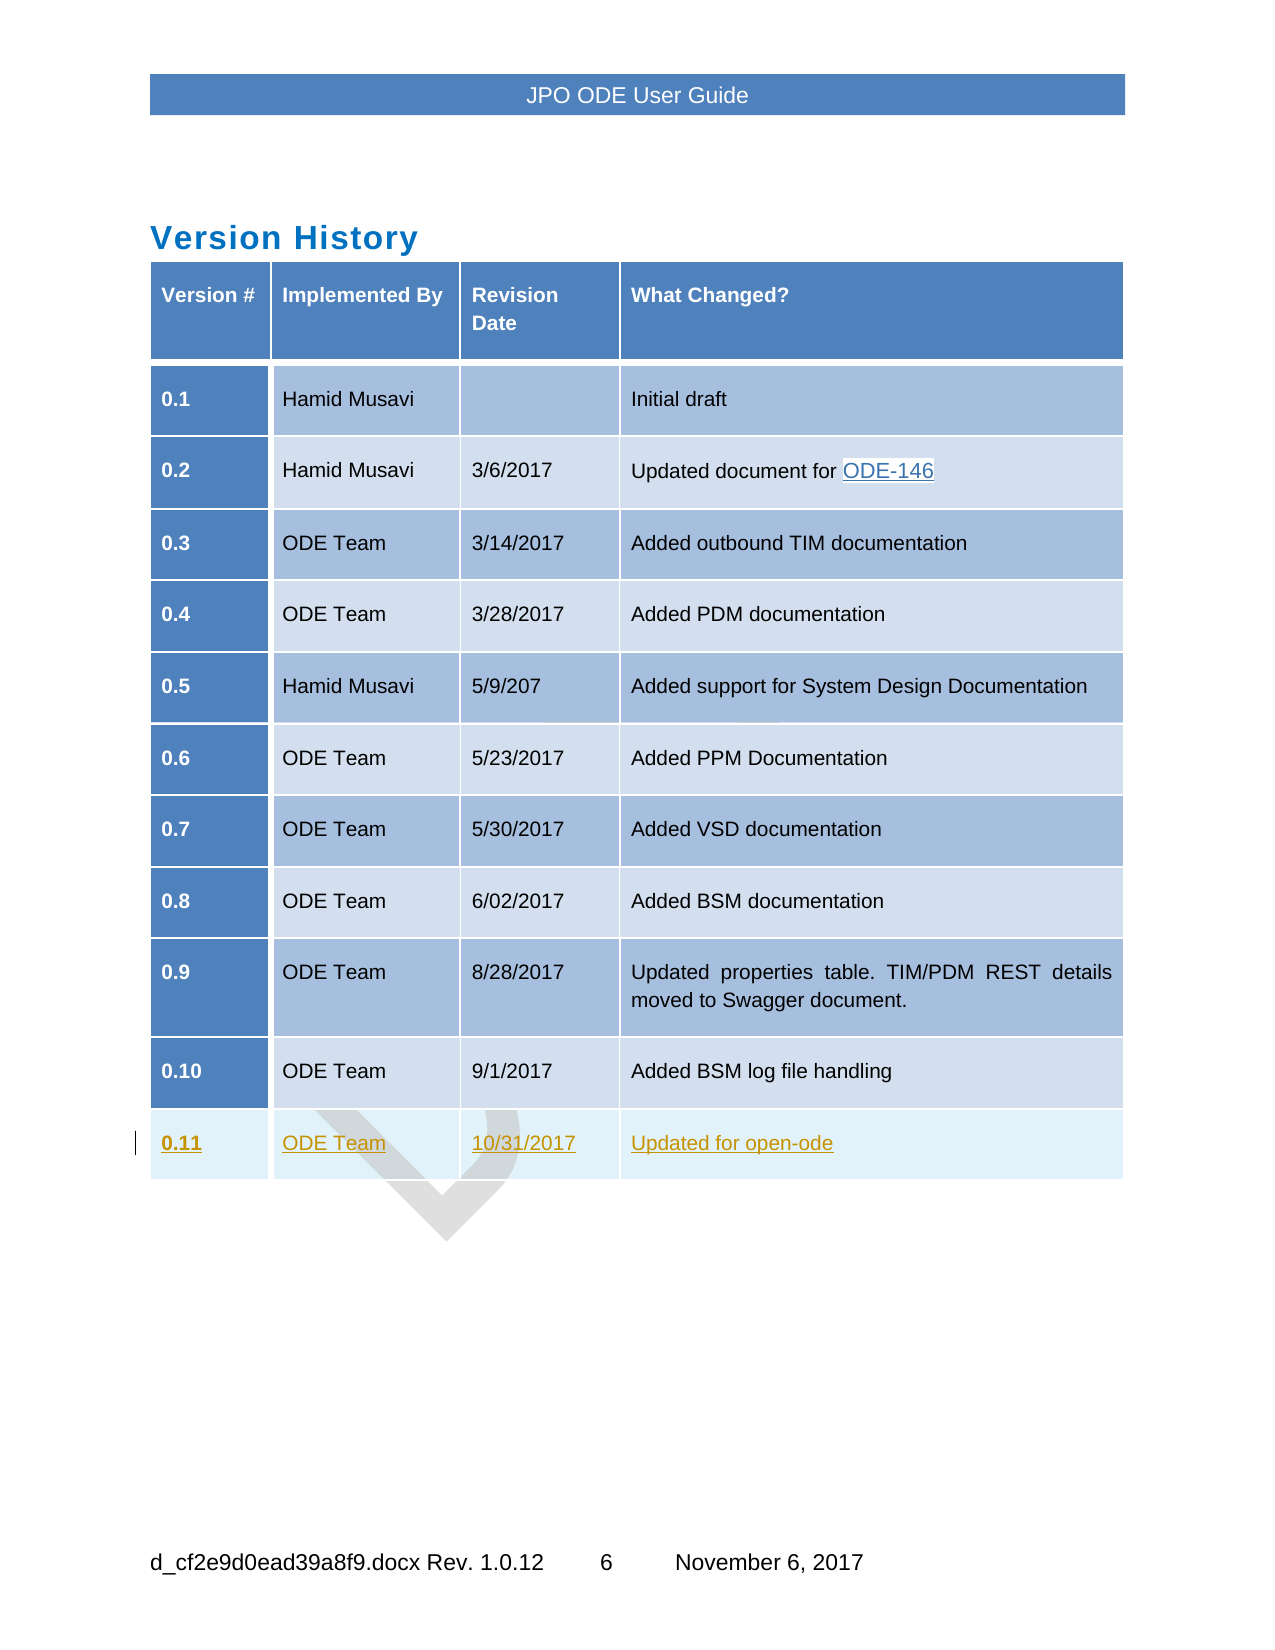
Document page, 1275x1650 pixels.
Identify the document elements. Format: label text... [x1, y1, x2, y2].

table_cell 5/9/207 [461, 653, 619, 722]
table_cell 0.1 [151, 366, 268, 435]
table_cell 0.8 [151, 868, 268, 937]
table_header Implemented By [272, 262, 459, 359]
table_cell 0.6 [151, 725, 268, 794]
table_cell 0.5 [151, 653, 268, 722]
table_cell Added PDM documentation [620, 581, 1123, 651]
table_cell 3/6/2017 [461, 437, 619, 508]
table_cell Added VSD documentation [621, 796, 1123, 866]
table_cell ODE Team [274, 581, 460, 651]
table_cell 0.10 [151, 1038, 268, 1108]
table_cell 0.4 [151, 581, 268, 651]
table_cell ODE Team [274, 868, 460, 937]
table_cell 5/30/2017 [461, 796, 619, 866]
table_cell Updated document for ODE-146 [620, 437, 1123, 508]
table_cell Added outbound TIM documentation [621, 510, 1123, 579]
table_cell Updated properties table. TIM/PDM REST details moved to Swagger document. [621, 939, 1123, 1036]
table_header Revision Date [461, 262, 619, 359]
table_cell [461, 366, 619, 435]
table_cell 0.7 [151, 796, 268, 866]
table_cell Added BSM log file handling [620, 1038, 1123, 1108]
table_cell Added support for System Design Documentation [621, 653, 1123, 722]
table_cell Added PPM Documentation [620, 725, 1123, 794]
table_cell ODE Team [274, 796, 459, 866]
table_cell ODE Team [274, 1038, 460, 1108]
table_cell ODE Team [274, 725, 460, 794]
table_cell 3/28/2017 [461, 581, 619, 651]
table_cell 0.3 [151, 510, 268, 579]
table_cell Added BSM documentation [620, 868, 1123, 937]
table_cell Hamid Musavi [274, 653, 459, 722]
table_header What Changed? [621, 262, 1123, 359]
subtitle Version History [150, 218, 1125, 256]
table_cell Initial draft [621, 366, 1123, 435]
table_header Version # [151, 262, 270, 359]
table_cell 3/14/2017 [461, 510, 619, 579]
table_cell 5/23/2017 [461, 725, 619, 794]
table_cell 6/02/2017 [461, 868, 619, 937]
table_cell ODE Team [274, 510, 459, 579]
table_cell Hamid Musavi [274, 366, 459, 435]
table_cell ODE Team [274, 939, 459, 1036]
table_cell 0.9 [151, 939, 268, 1036]
table_cell 0.2 [151, 437, 268, 508]
table_cell Hamid Musavi [274, 437, 460, 508]
table_cell 9/1/2017 [461, 1038, 619, 1108]
table_cell 8/28/2017 [461, 939, 619, 1036]
